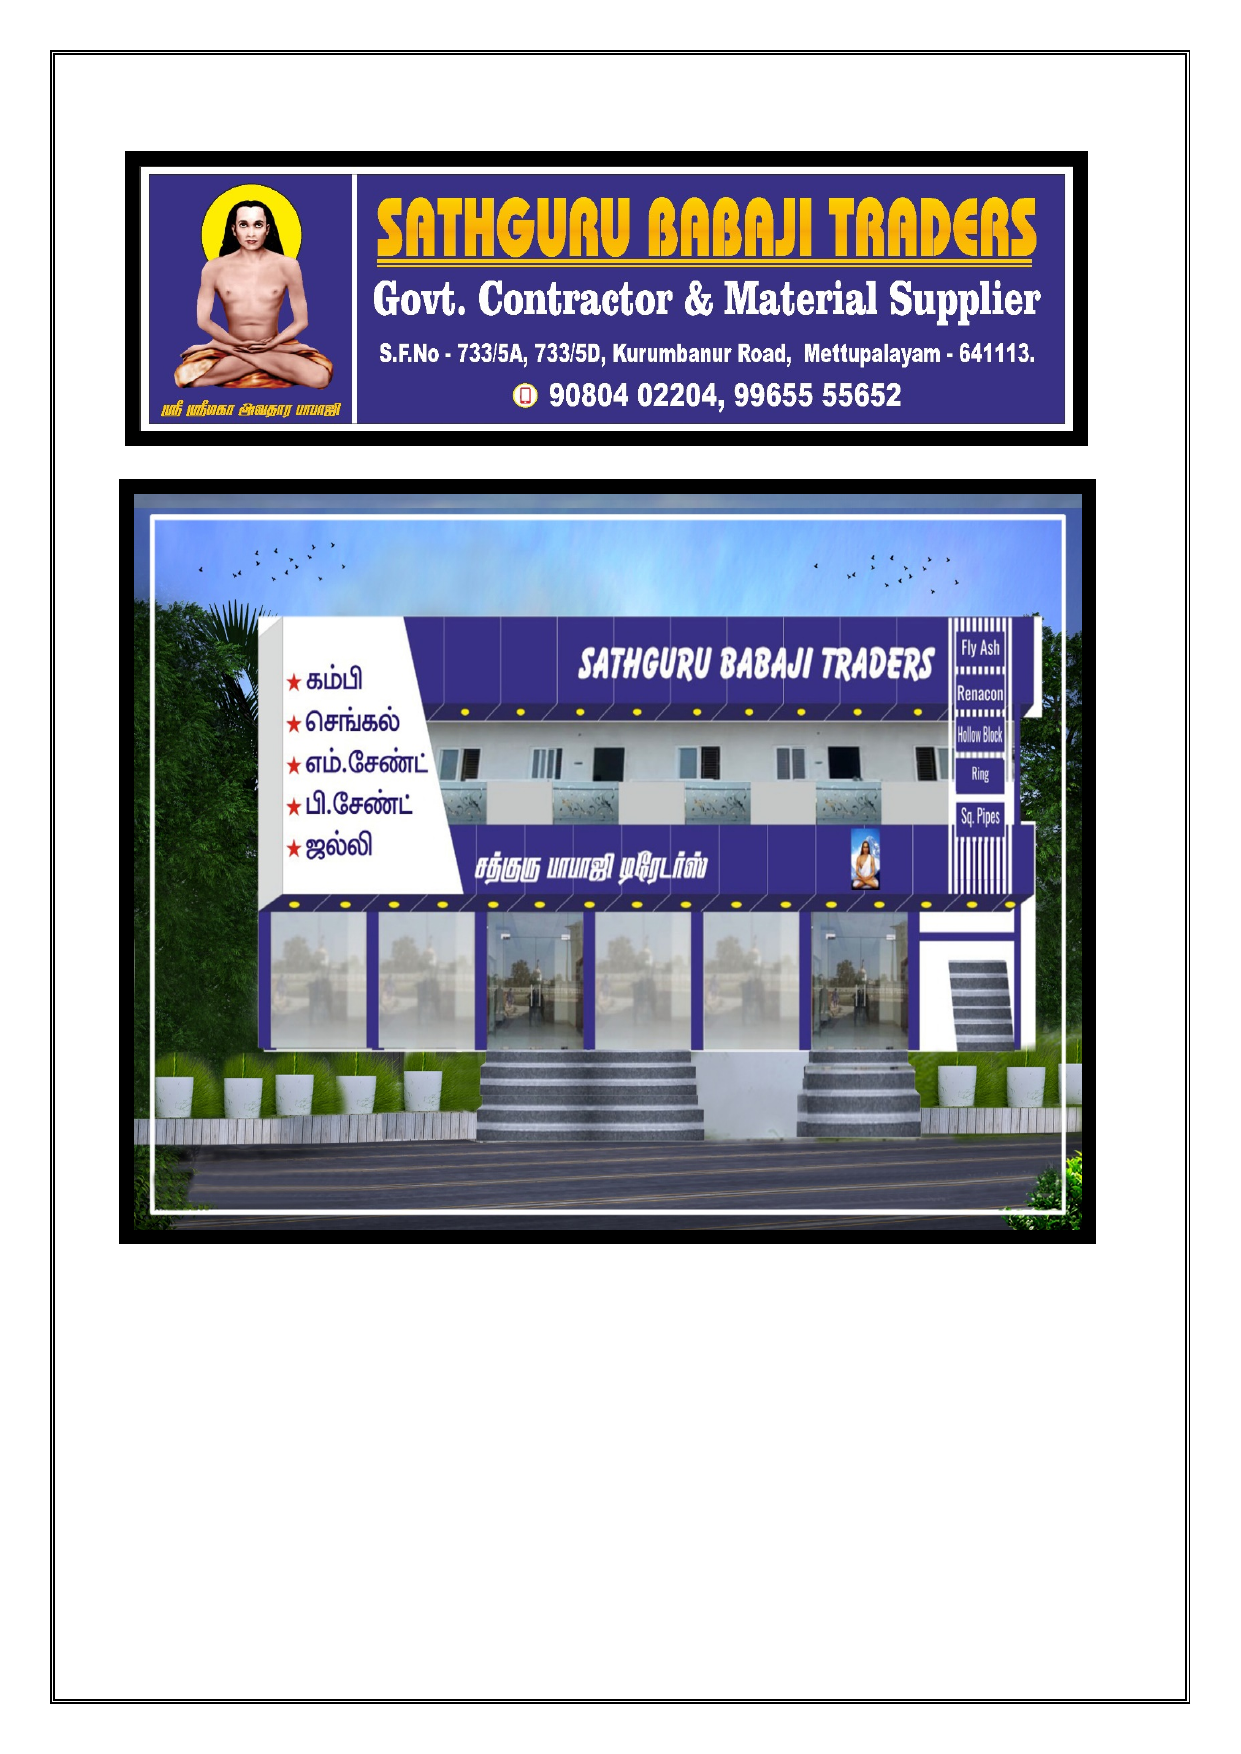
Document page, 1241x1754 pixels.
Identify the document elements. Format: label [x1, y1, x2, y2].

picture [134, 494, 1082, 1230]
picture [139, 166, 1073, 431]
